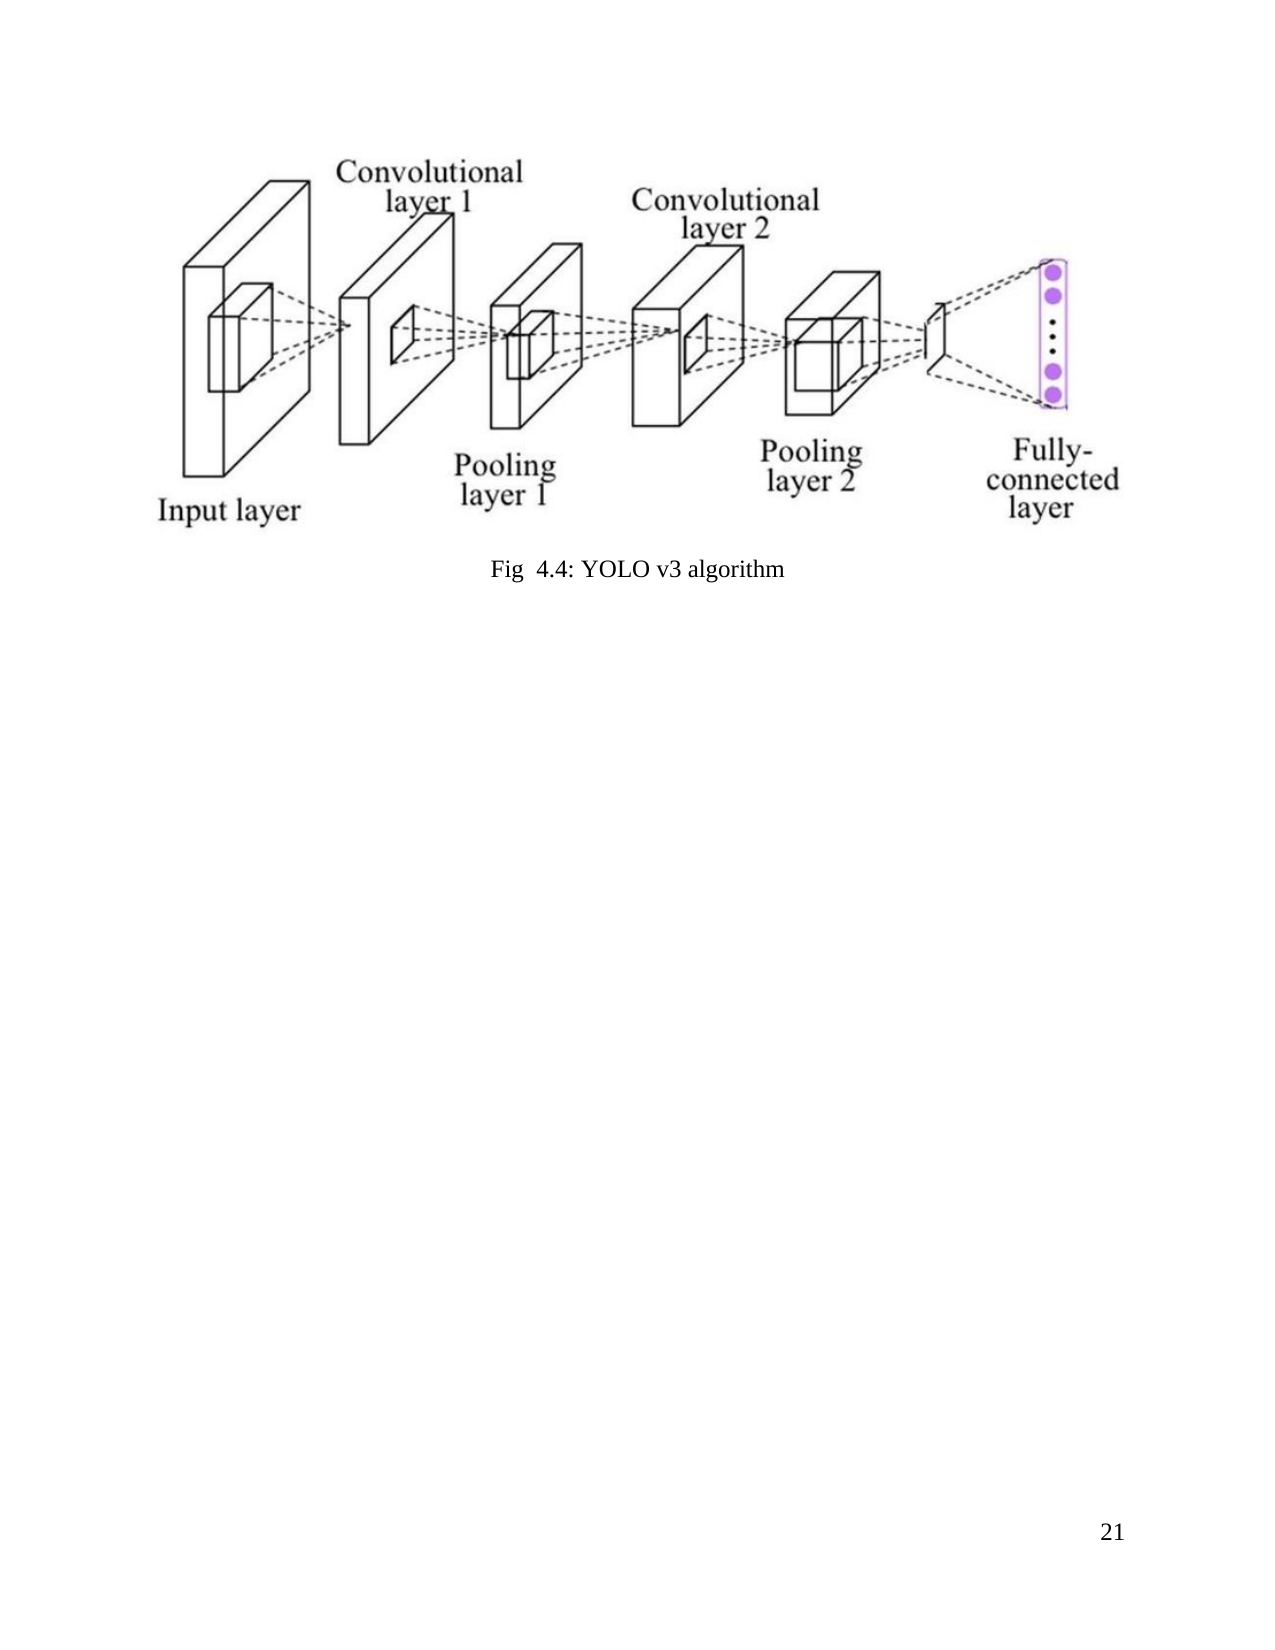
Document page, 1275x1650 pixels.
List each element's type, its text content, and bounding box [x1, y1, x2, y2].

picture [150, 150, 1125, 540]
text Fig 4.4: YOLO v3 algorithm [150, 554, 1125, 583]
